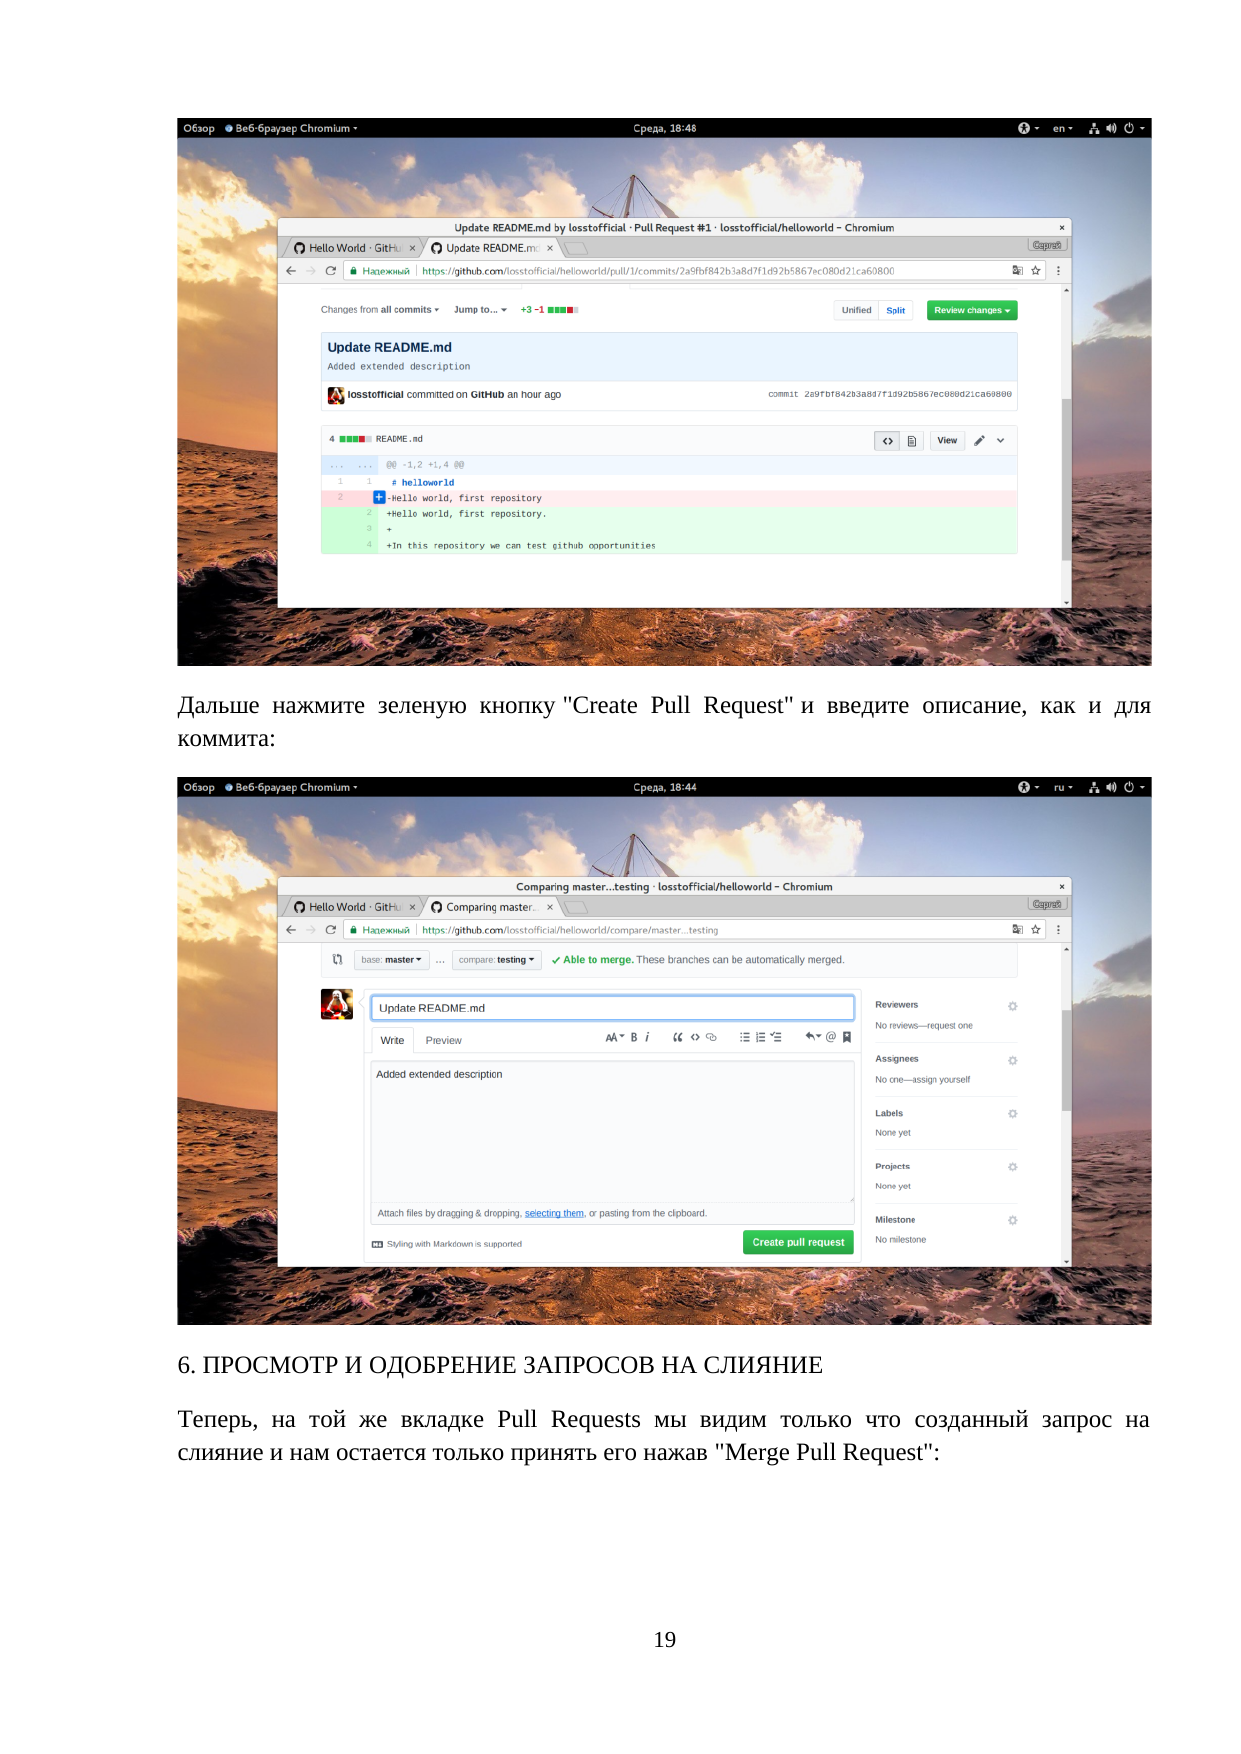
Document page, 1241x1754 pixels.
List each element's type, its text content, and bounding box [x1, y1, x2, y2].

text 6. ПРОСМОТР И ОДОБРЕНИЕ ЗАПРОСОВ НА СЛИЯНИЕ [177, 1350, 1152, 1378]
text Теперь, на той же вкладке Pull Requests мы видим только что созданный запрос на слияние и нам остается только принять его нажав "Merge Pull Request": [177, 1404, 1152, 1465]
picture [177, 118, 1152, 666]
text Дальше нажмите зеленую кнопку "Create Pull Request" и введите описание, как и для коммита: [177, 691, 1152, 752]
picture [177, 777, 1152, 1325]
